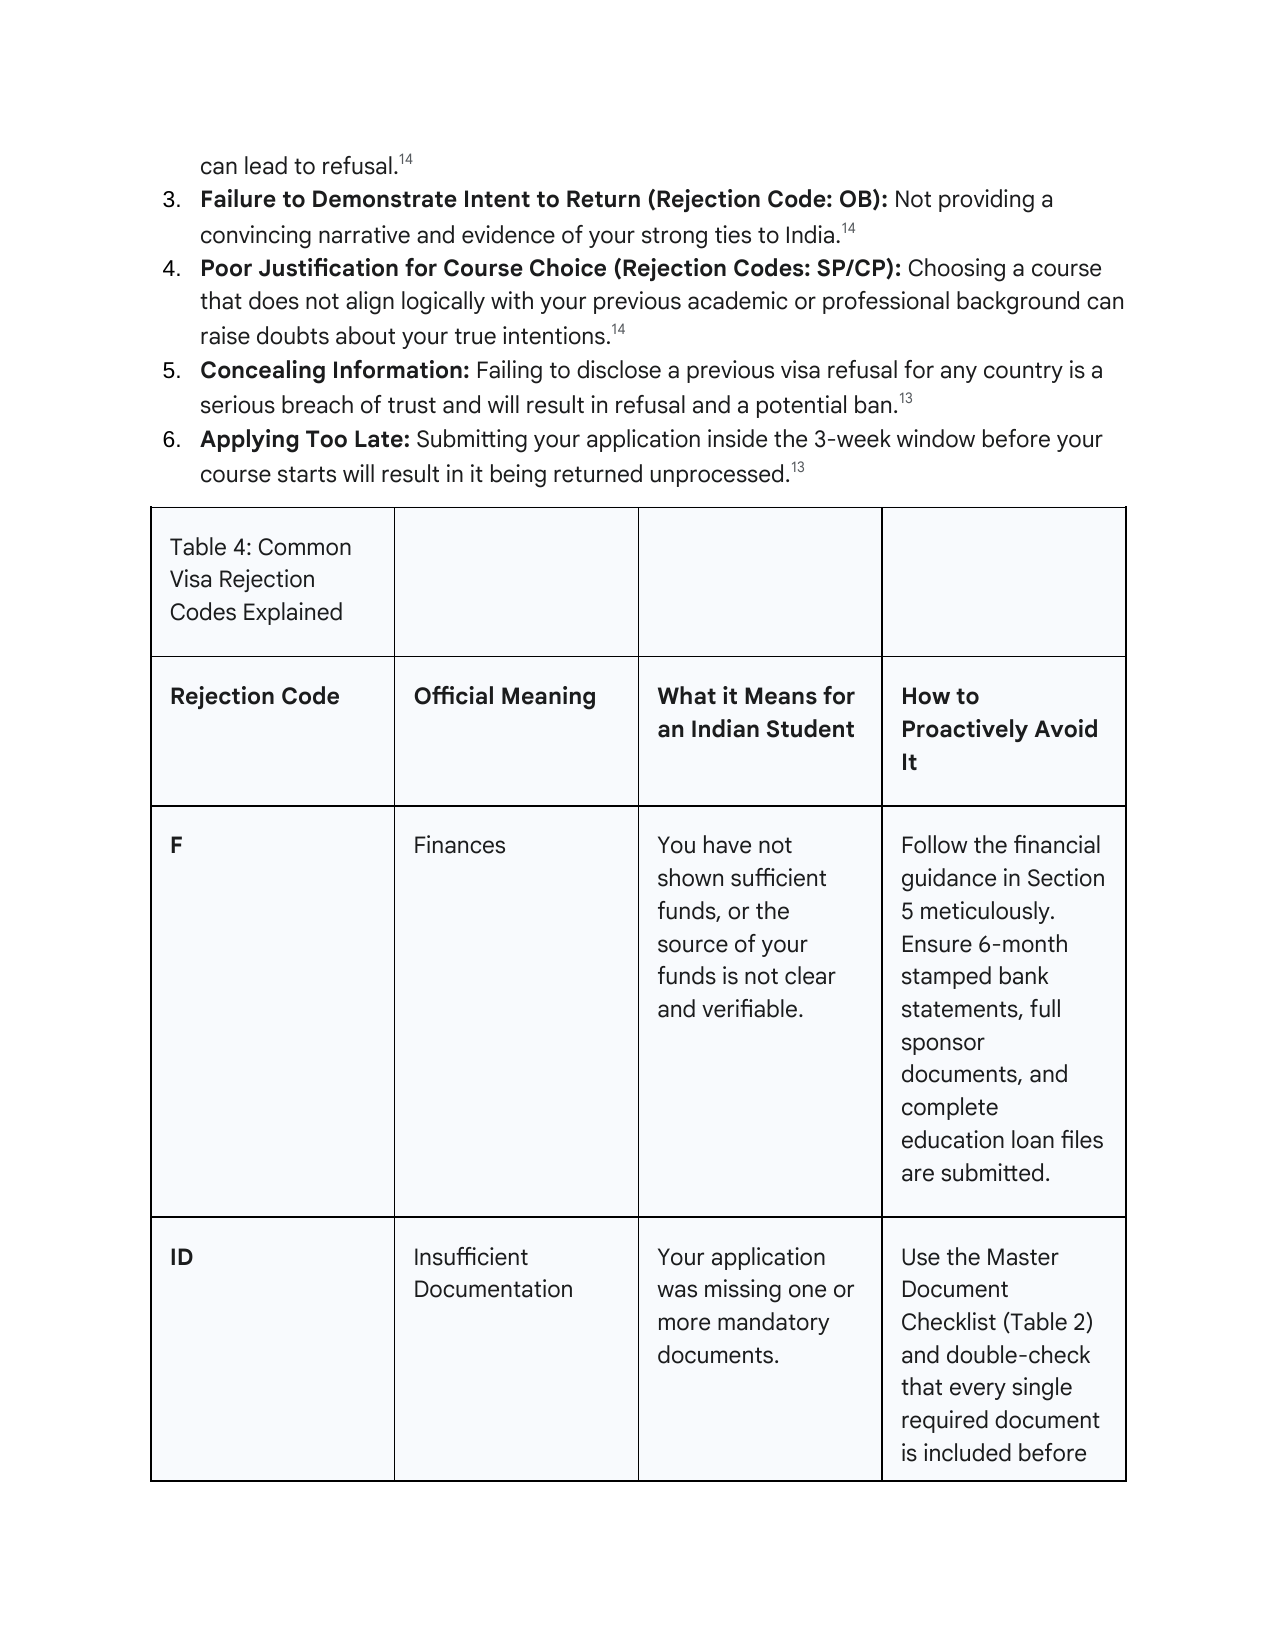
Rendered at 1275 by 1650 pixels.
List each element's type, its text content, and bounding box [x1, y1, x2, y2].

table_cell Finances [395, 807, 638, 1216]
table_header [395, 508, 638, 656]
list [162, 150, 1125, 181]
table_header [883, 508, 1125, 656]
table_cell What it Means for an Indian Student [639, 657, 881, 805]
table_cell Official Meaning [395, 657, 638, 805]
table_cell ID [152, 1218, 394, 1480]
list Failure to Demonstrate Intent to Return (Rejection Code: OB): Not providing a convincing narrative and evidence of your strong ties to India.14 [162, 186, 1125, 250]
table_cell F [152, 807, 394, 1216]
table_header [639, 508, 881, 656]
list Concealing Information: Failing to disclose a previous visa refusal for any country is a serious breach of trust and will result in refusal and a potential ban.13 [162, 356, 1125, 421]
table_header Table 4: Common Visa Rejection Codes Explained [152, 508, 394, 656]
table_cell Follow the financial guidance in Section 5 meticulously. Ensure 6-month stamped bank statements, full sponsor documents, and complete education loan files are submitted. [883, 807, 1125, 1216]
list Poor Justification for Course Choice (Rejection Codes: SP/CP): Choosing a course that does not align logically with your previous academic or professional background can raise doubts about your true intentions.14 [162, 254, 1125, 352]
table_cell Rejection Code [152, 657, 394, 805]
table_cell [395, 1218, 638, 1480]
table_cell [639, 1218, 881, 1480]
list Applying Too Late: Submitting your application inside the 3-week window before your course starts will result in it being returned unprocessed.13 [162, 425, 1125, 489]
table_cell How to Proactively Avoid It [883, 657, 1125, 805]
table_cell You have not shown sufficient funds, or the source of your funds is not clear and verifiable. [639, 807, 881, 1216]
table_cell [883, 1218, 1125, 1480]
